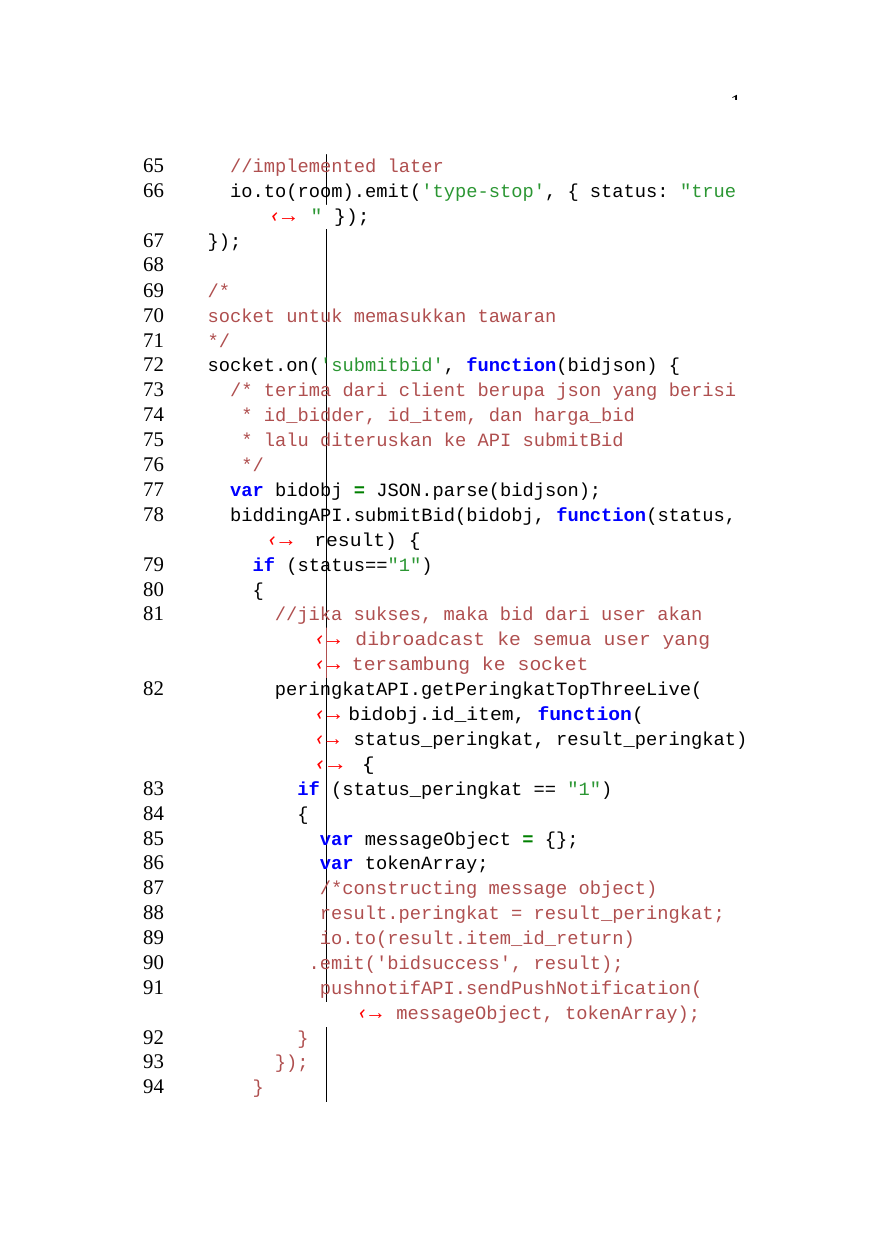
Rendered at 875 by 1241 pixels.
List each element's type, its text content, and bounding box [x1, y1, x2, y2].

list peringkatAPI.getPeringkatTopThreeLive( [143, 676, 768, 700]
list /* terima dari client berupa json yang berisi [143, 377, 768, 402]
list var tokenArray; [143, 850, 768, 875]
list //implemented later [143, 153, 768, 178]
text 92 } [143, 1024, 768, 1049]
list /*constructing message object) [143, 875, 768, 900]
list .emit('bidsuccess', result); [143, 949, 768, 974]
text 71 */ [143, 327, 768, 352]
text 94 } [143, 1074, 768, 1099]
list if (status_peringkat == "1") [143, 775, 768, 800]
list var bidobj = JSON.parse(bidjson); [143, 476, 768, 501]
list var messageObject = {}; [143, 825, 768, 850]
text ‹→ bidobj.id_item, function( [316, 700, 768, 725]
list pushnotifAPI.sendPushNotification( [143, 974, 768, 999]
list result.peringkat = result_peringkat; [143, 900, 768, 924]
text ‹→ dibroadcast ke semua user yang [316, 626, 768, 651]
text 76 */ [143, 452, 768, 476]
text ‹→ { [316, 750, 768, 775]
text 70 socket untuk memasukkan tawaran [143, 302, 768, 327]
list biddingAPI.submitBid(bidobj, function(status, [143, 501, 768, 526]
text ‹→ status_peringkat, result_peringkat) [316, 725, 768, 750]
list * lalu diteruskan ke API submitBid [143, 427, 768, 452]
text 68 [143, 252, 768, 276]
text 93 }); [143, 1049, 768, 1074]
list //jika sukses, maka bid dari user akan [143, 601, 768, 626]
list if (status=="1") [143, 551, 768, 576]
list * id_bidder, id_item, dan harga_bid [143, 402, 768, 427]
text ‹→ " }); [271, 202, 768, 228]
text 80 { [143, 576, 768, 601]
text ‹→ messageObject, tokenArray); [303, 999, 756, 1024]
text ‹→ result) { [119, 526, 571, 551]
text 84 { [143, 800, 768, 825]
list io.to(room).emit('type-stop', { status: "true [143, 178, 768, 202]
text ‹→ tersambung ke socket [316, 651, 768, 676]
text 67 }); [143, 228, 768, 252]
list io.to(result.item_id_return) [143, 924, 768, 949]
list socket.on('submitbid', function(bidjson) { [143, 352, 768, 377]
text 69 /* [143, 277, 768, 302]
